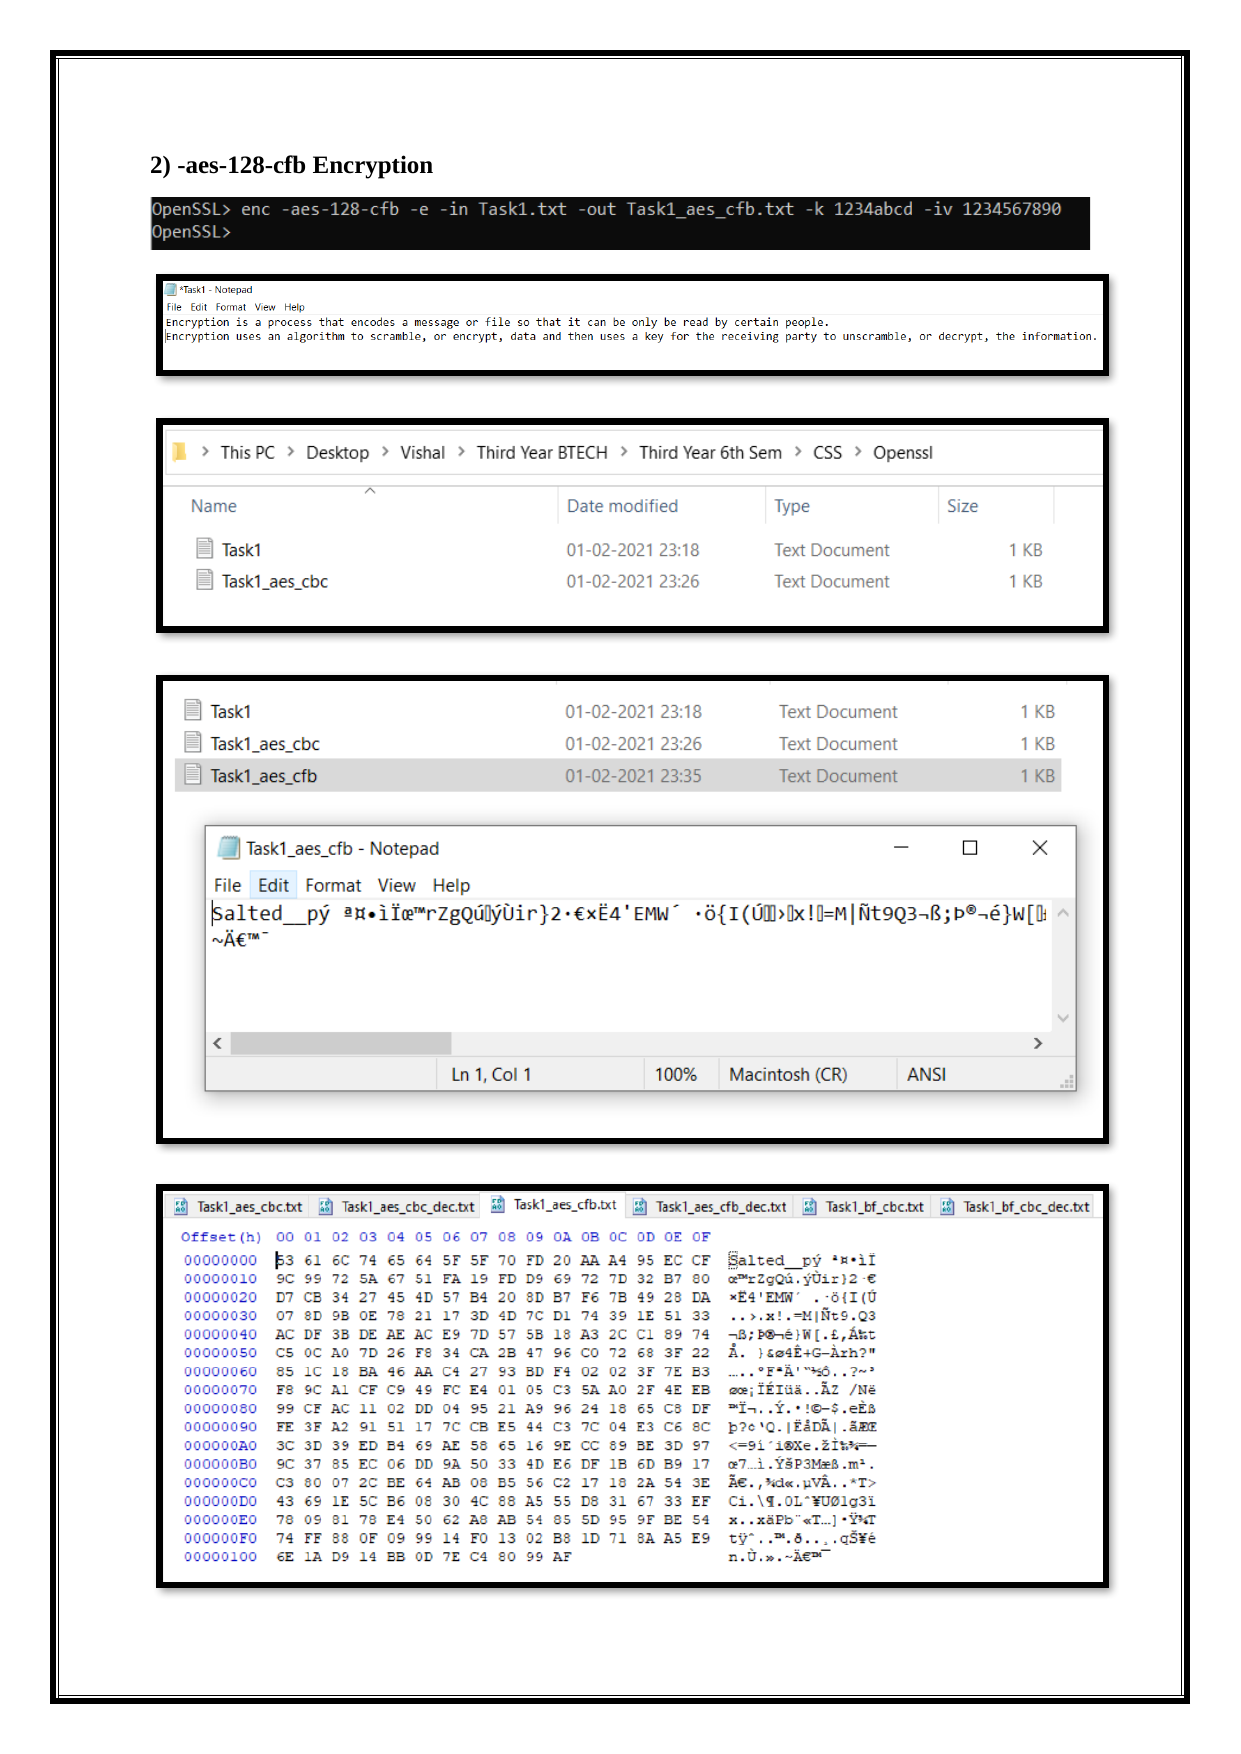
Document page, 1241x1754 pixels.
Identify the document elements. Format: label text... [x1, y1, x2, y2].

text 2) -aes-128-cfb Encryption [150, 150, 1090, 179]
picture [163, 681, 1103, 1138]
picture [163, 425, 1103, 626]
picture [163, 281, 1103, 370]
picture [150, 197, 1091, 250]
picture [163, 1191, 1103, 1582]
